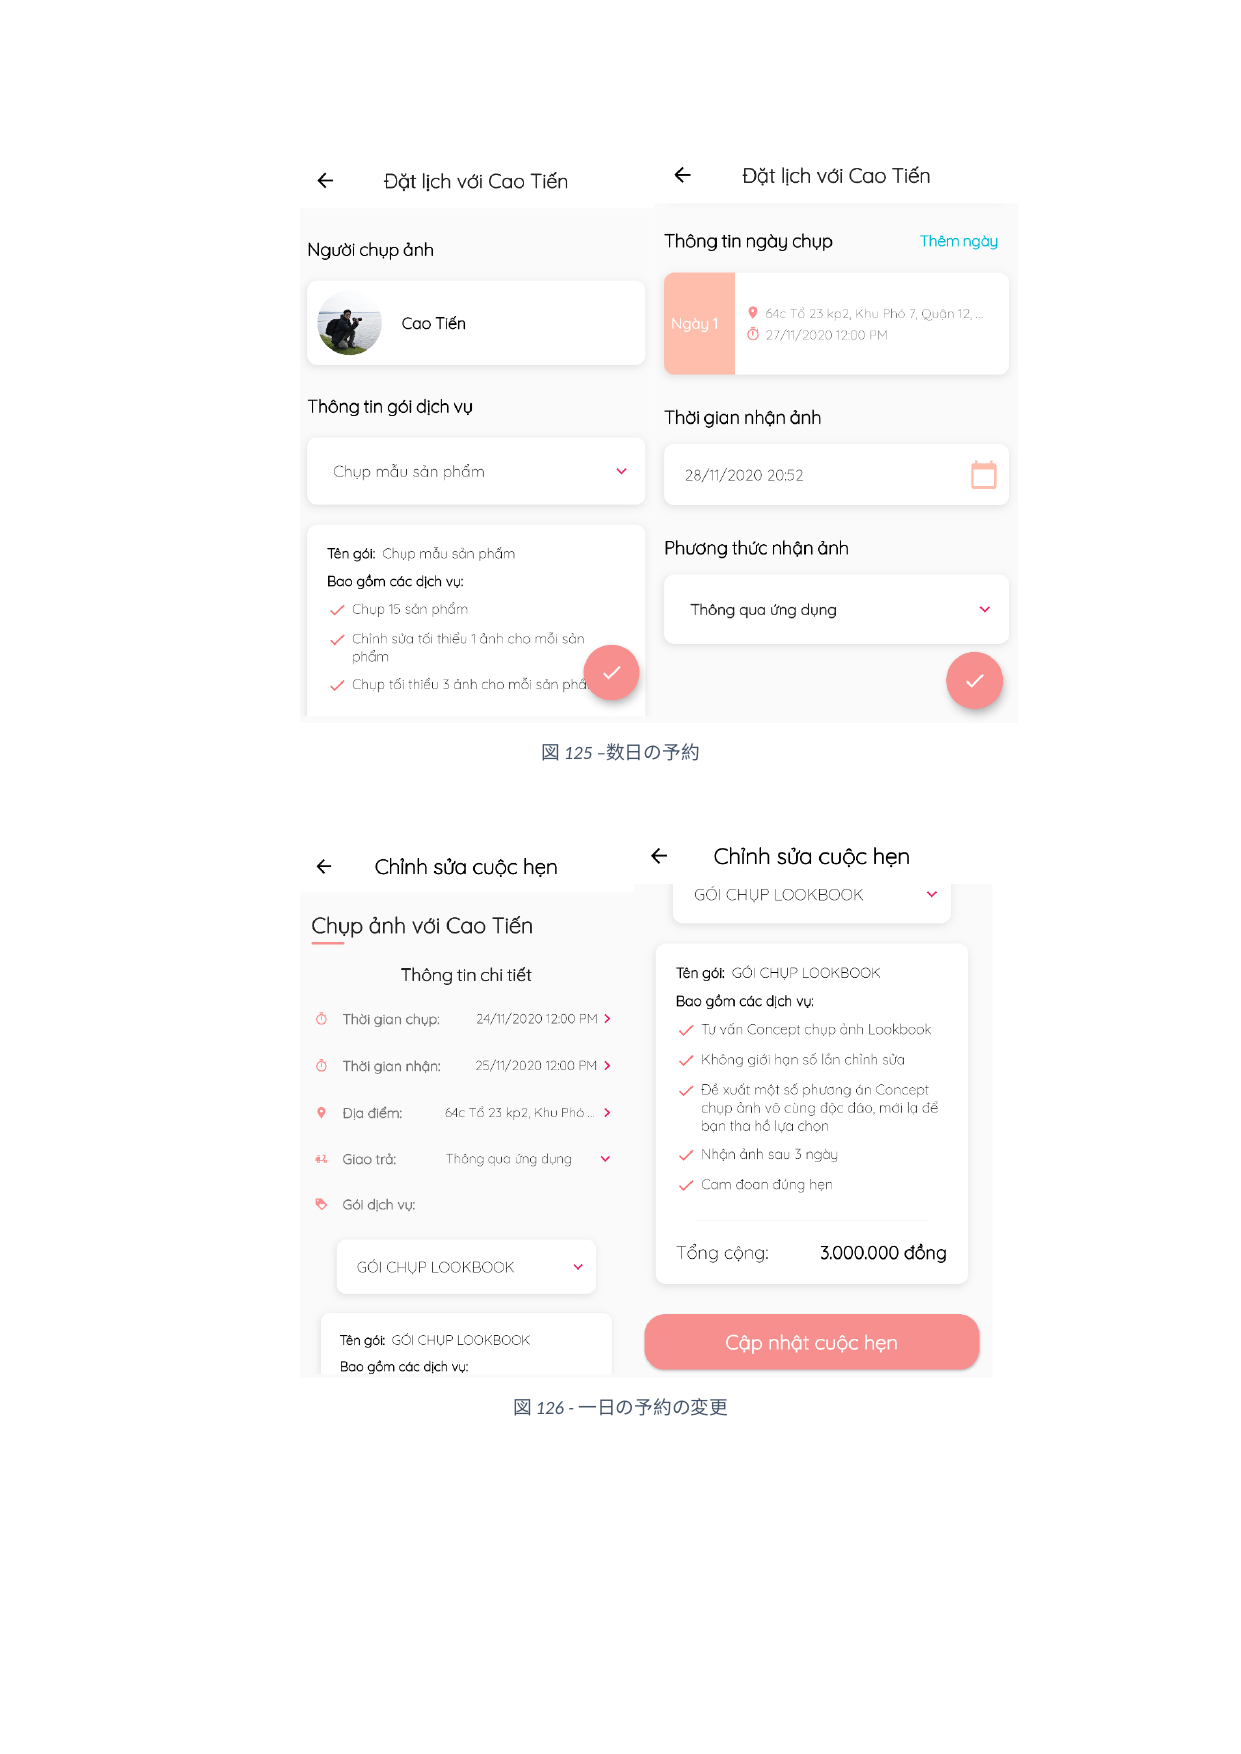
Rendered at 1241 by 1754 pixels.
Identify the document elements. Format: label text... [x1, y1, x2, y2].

picture [300, 150, 1019, 723]
text 図125 –数日の予約 [150, 741, 1093, 764]
text 図126 - 一日の予約の変更 [150, 1396, 1093, 1419]
picture [300, 831, 993, 1378]
